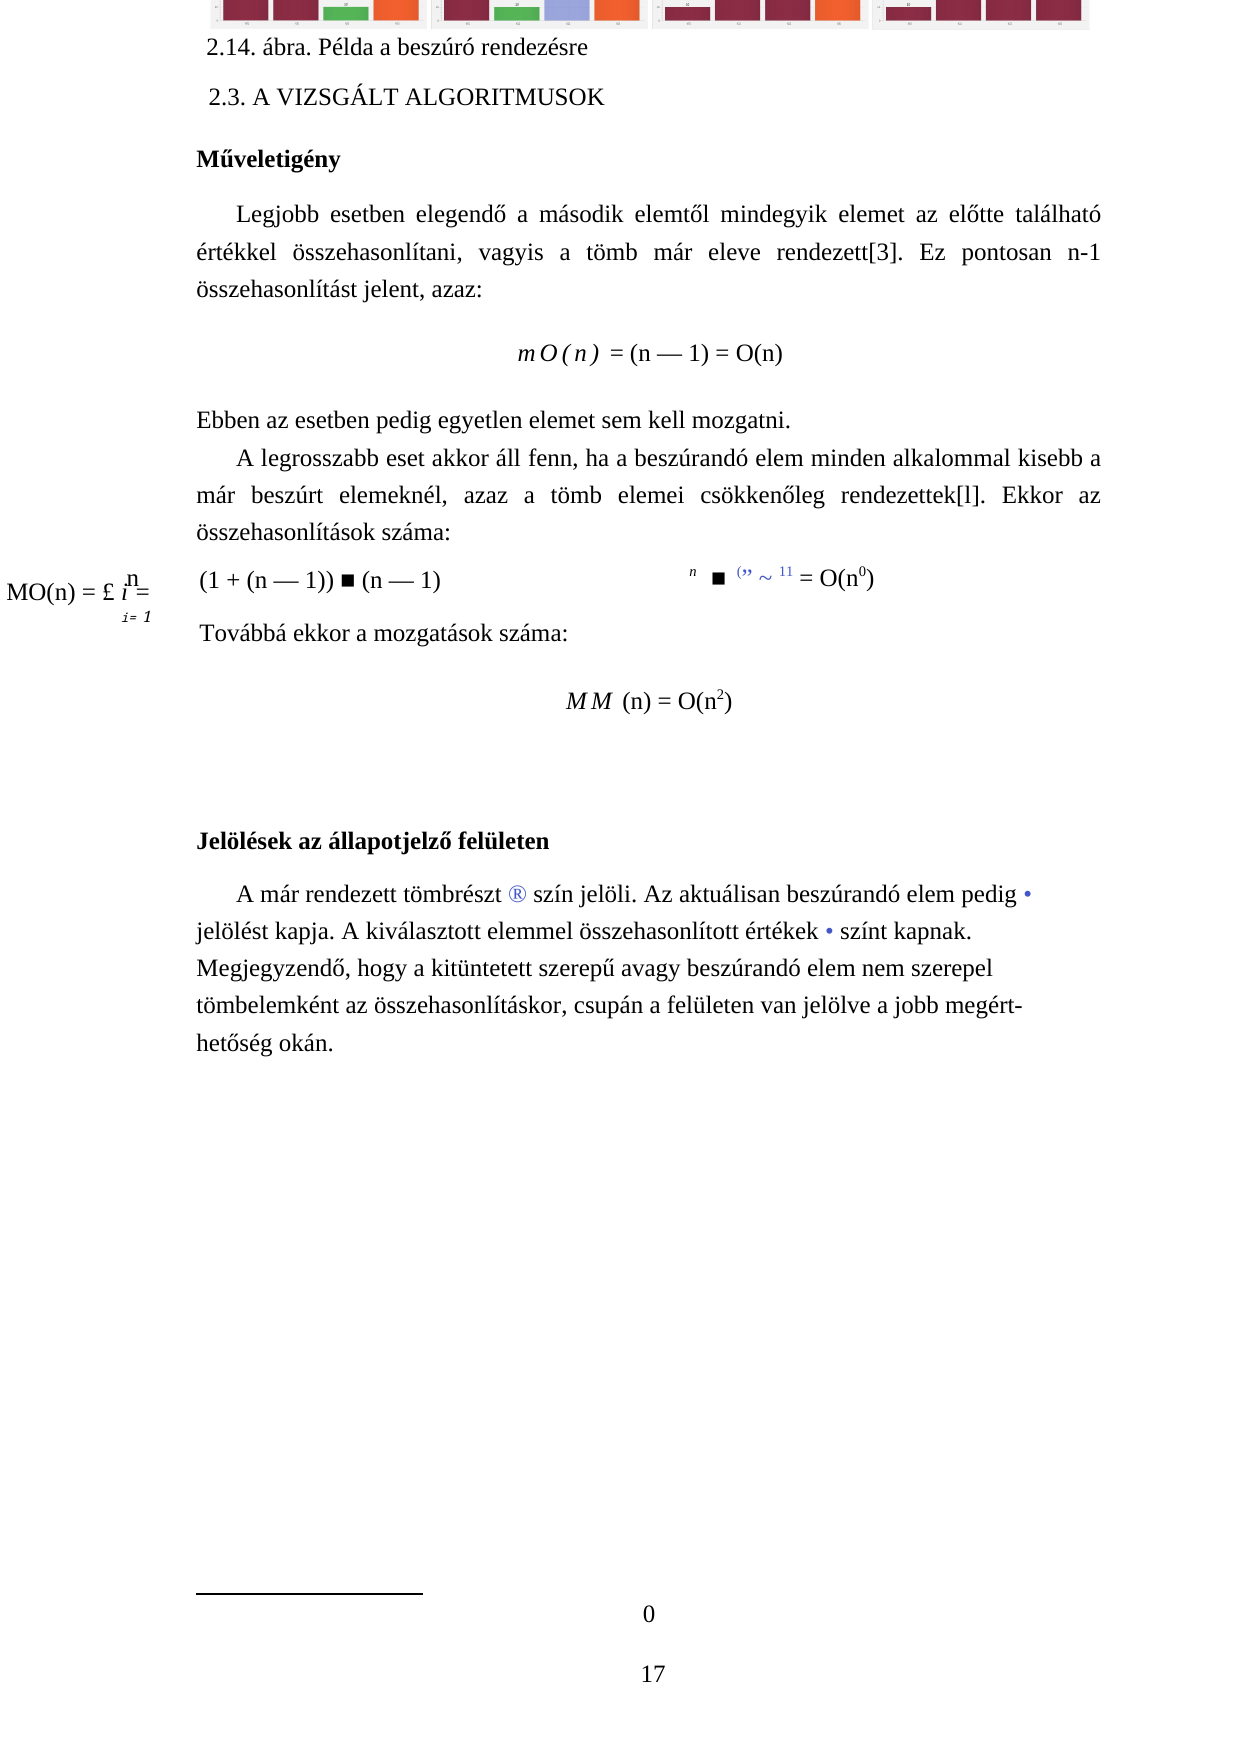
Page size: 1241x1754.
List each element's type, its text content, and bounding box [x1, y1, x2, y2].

text Ebben az esetben pedig egyetlen elemet sem kell mozgatni. [196, 399, 1102, 436]
text A legrosszabb eset akkor áll fenn, ha a beszúrandó elem minden alkalommal kisebb a már beszúrt elemeknél, azaz a tömb elemei csökkenőleg rendezettek[l]. Ekkor az összehasonlítások száma: [196, 436, 1102, 548]
subtitle Műveletigény [196, 146, 1102, 173]
text n ■ (” ~ 11 = O(n) [689, 564, 1102, 592]
text (1 + (n — 1)) ■ (n — 1) [196, 567, 653, 594]
text Legjobb esetben elegendő a második elemtől mindegyik elemet az előtte található értékkel összehasonlítani, vagyis a tömb már eleve rendezett[3]. Ez pontosan n-1 összehasonlítást jelent, azaz: [196, 193, 1102, 305]
text A már rendezett tömbrészt ® szín jelöli. Az aktuálisan beszúrandó elem pedig • jelölést kapja. A kiválasztott elemmel összehasonlított értékek • színt kapnak. Megjegyzendő, hogy a kitüntetett szerepű avagy beszúrandó elem nem szerepel tömbelemként az összehasonlításkor, csupán a felületen van jelölve a jobb megért- hetőség okán. [196, 872, 1102, 1059]
picture [206, 0, 1093, 34]
text MM (n) = O(n2) [196, 687, 1102, 715]
text mO(n) = (n — 1) = O(n) [198, 339, 1102, 367]
text Továbbá ekkor a mozgatások száma: [196, 620, 1102, 647]
subtitle Jelölések az állapotjelző felületen [196, 827, 1102, 855]
